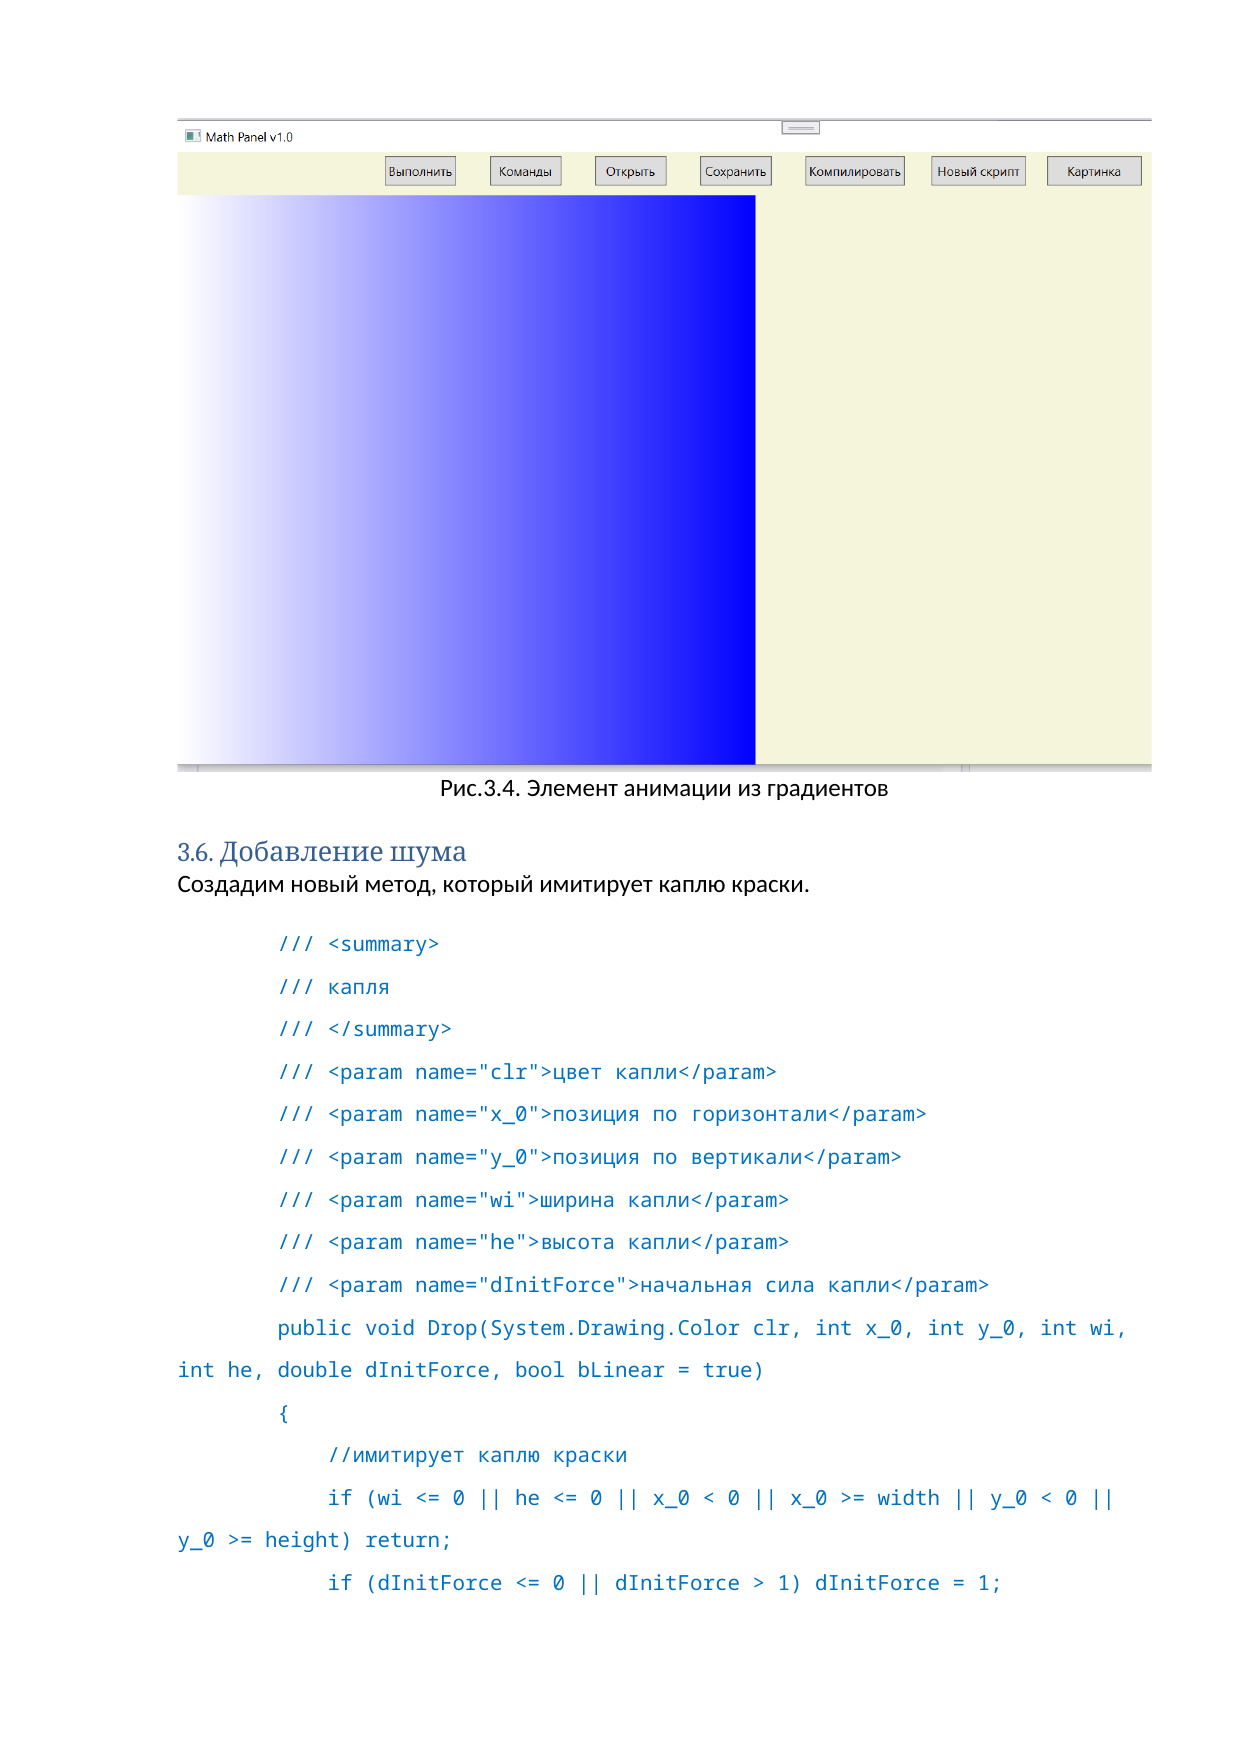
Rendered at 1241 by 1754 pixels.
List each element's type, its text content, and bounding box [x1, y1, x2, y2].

text /// </summary> [177, 1014, 1152, 1043]
text /// <param name="y_0">позиция по вертикали</param> [177, 1142, 1152, 1171]
text Создадим новый метод, который имитирует каплю краски. [177, 868, 1152, 899]
text /// <param name="he">высота капли</param> [177, 1227, 1152, 1256]
text /// <param name="wi">ширина капли</param> [177, 1185, 1152, 1213]
text /// <param name="x_0">позиция по горизонтали</param> [177, 1099, 1152, 1128]
text { [177, 1398, 1152, 1426]
text /// <param name="dInitForce">начальная сила капли</param> [177, 1270, 1152, 1298]
text if (dInitForce <= 0 || dInitForce > 1) dInitForce = 1; [177, 1568, 1152, 1597]
text /// <param name="clr">цвет капли</param> [177, 1057, 1152, 1085]
text Рис.3.4. Элемент анимации из градиентов [177, 772, 1152, 802]
text /// <summary> [177, 929, 1152, 958]
picture [177, 118, 1152, 772]
text if (wi <= 0 || he <= 0 || x_0 < 0 || x_0 >= width || y_0 < 0 || y_0 >= height) return; [177, 1483, 1152, 1554]
text //имитирует каплю краски [177, 1440, 1152, 1469]
text /// капля [177, 972, 1152, 1000]
text public void Drop(System.Drawing.Color clr, int x_0, int y_0, int wi, int he, double dInitForce, bool bLinear = true) [177, 1313, 1152, 1384]
subtitle 3.6. Добавление шума [177, 837, 1152, 868]
